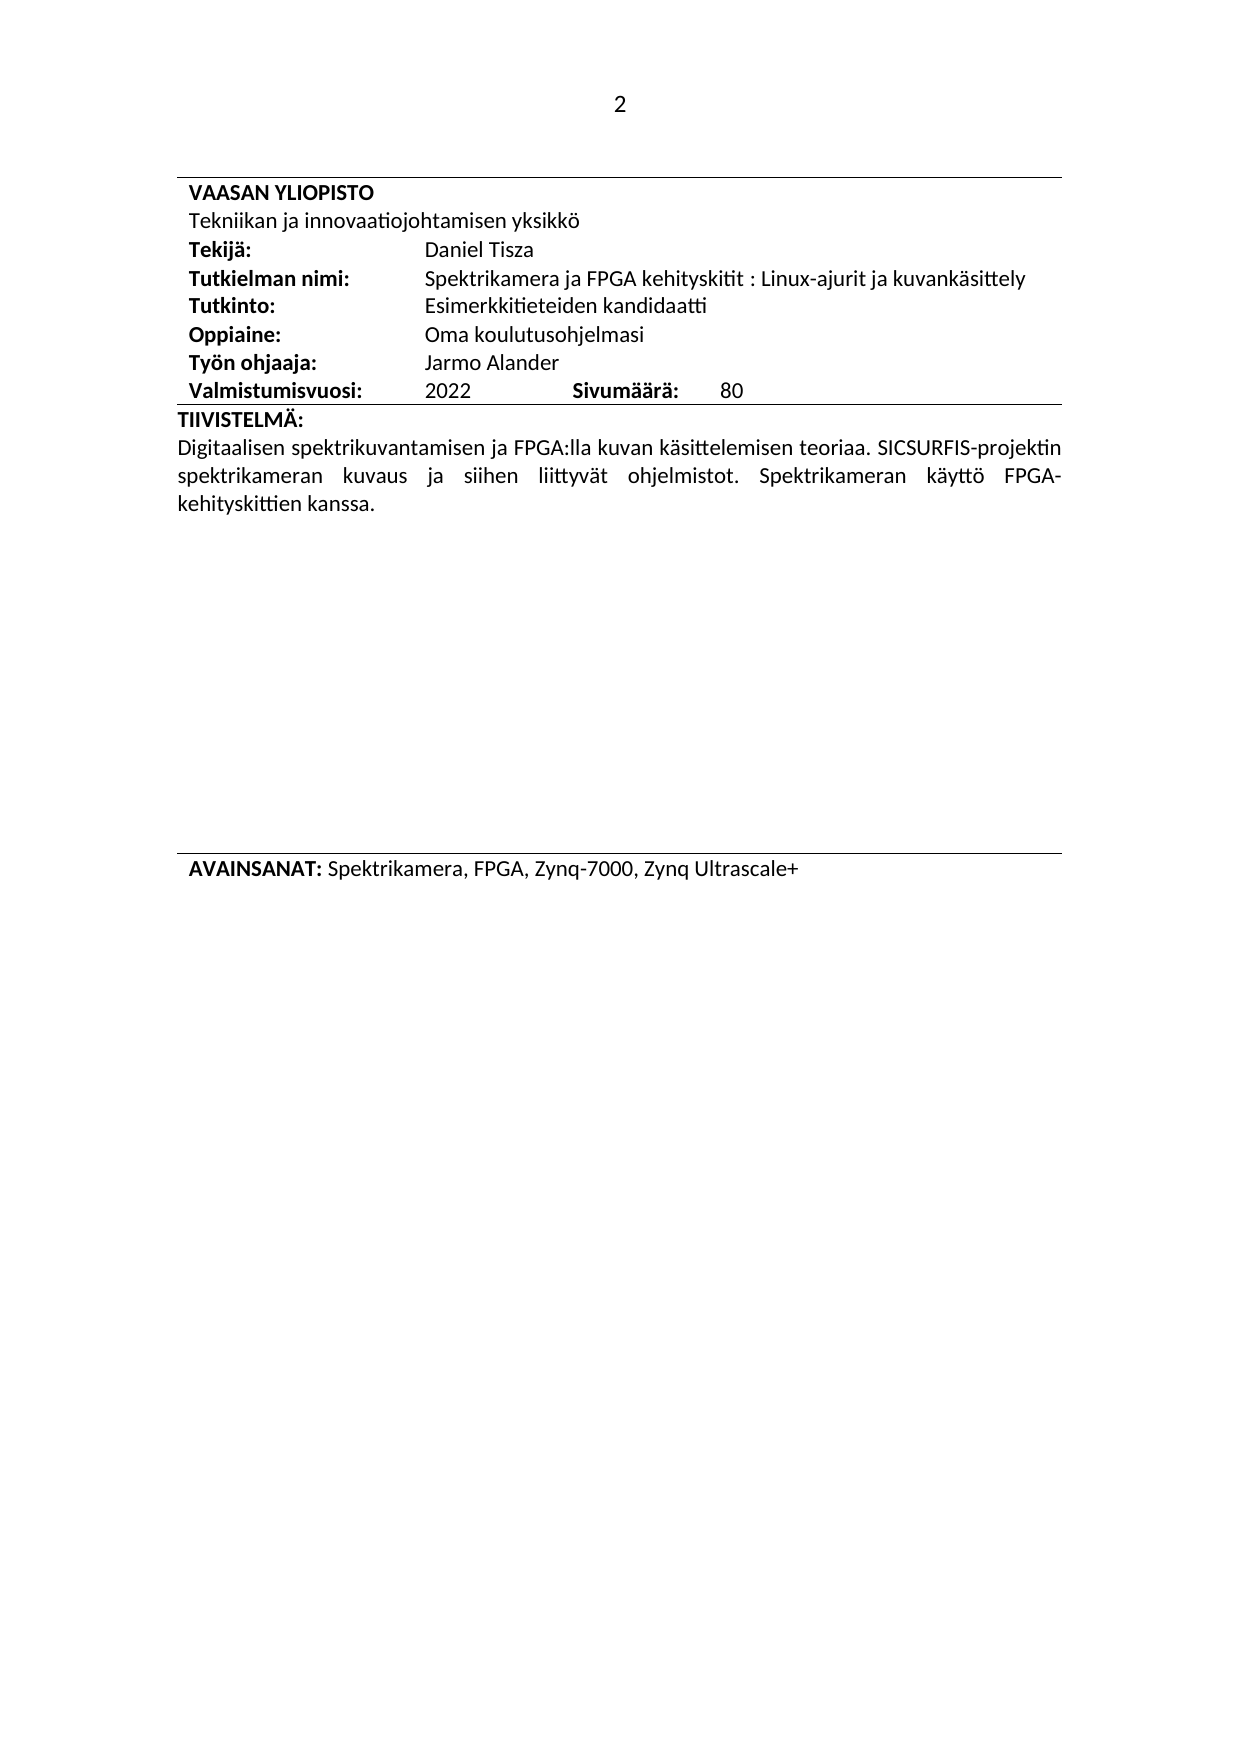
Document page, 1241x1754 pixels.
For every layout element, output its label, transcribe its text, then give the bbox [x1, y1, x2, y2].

table_cell Valmistumisvuosi: [177, 376, 413, 404]
table_cell Tutkinto: [177, 292, 413, 320]
table_cell Oppiaine: [177, 320, 413, 348]
table_cell [413, 236, 1062, 264]
text TIIVISTELMÄ: [177, 405, 1063, 433]
table_header AVAINSANAT: [177, 854, 1062, 882]
table_cell Työn ohjaaja: [177, 348, 413, 376]
table_cell 79 [709, 376, 1062, 404]
table_cell : [413, 264, 1062, 292]
table_cell Oma koulutusohjelmasi [413, 320, 1062, 348]
table_header VAASAN YLIOPISTO [177, 178, 1062, 236]
table_cell Esimerkkitieteiden kandidaatti [413, 292, 1062, 320]
table_cell 2022 [413, 376, 561, 404]
table_cell Tutkielman nimi: [177, 264, 413, 292]
table_cell Sivumäärä: [561, 376, 709, 404]
table_cell Tekijä: [177, 236, 413, 264]
table_cell Jarmo Alander [413, 348, 1062, 376]
